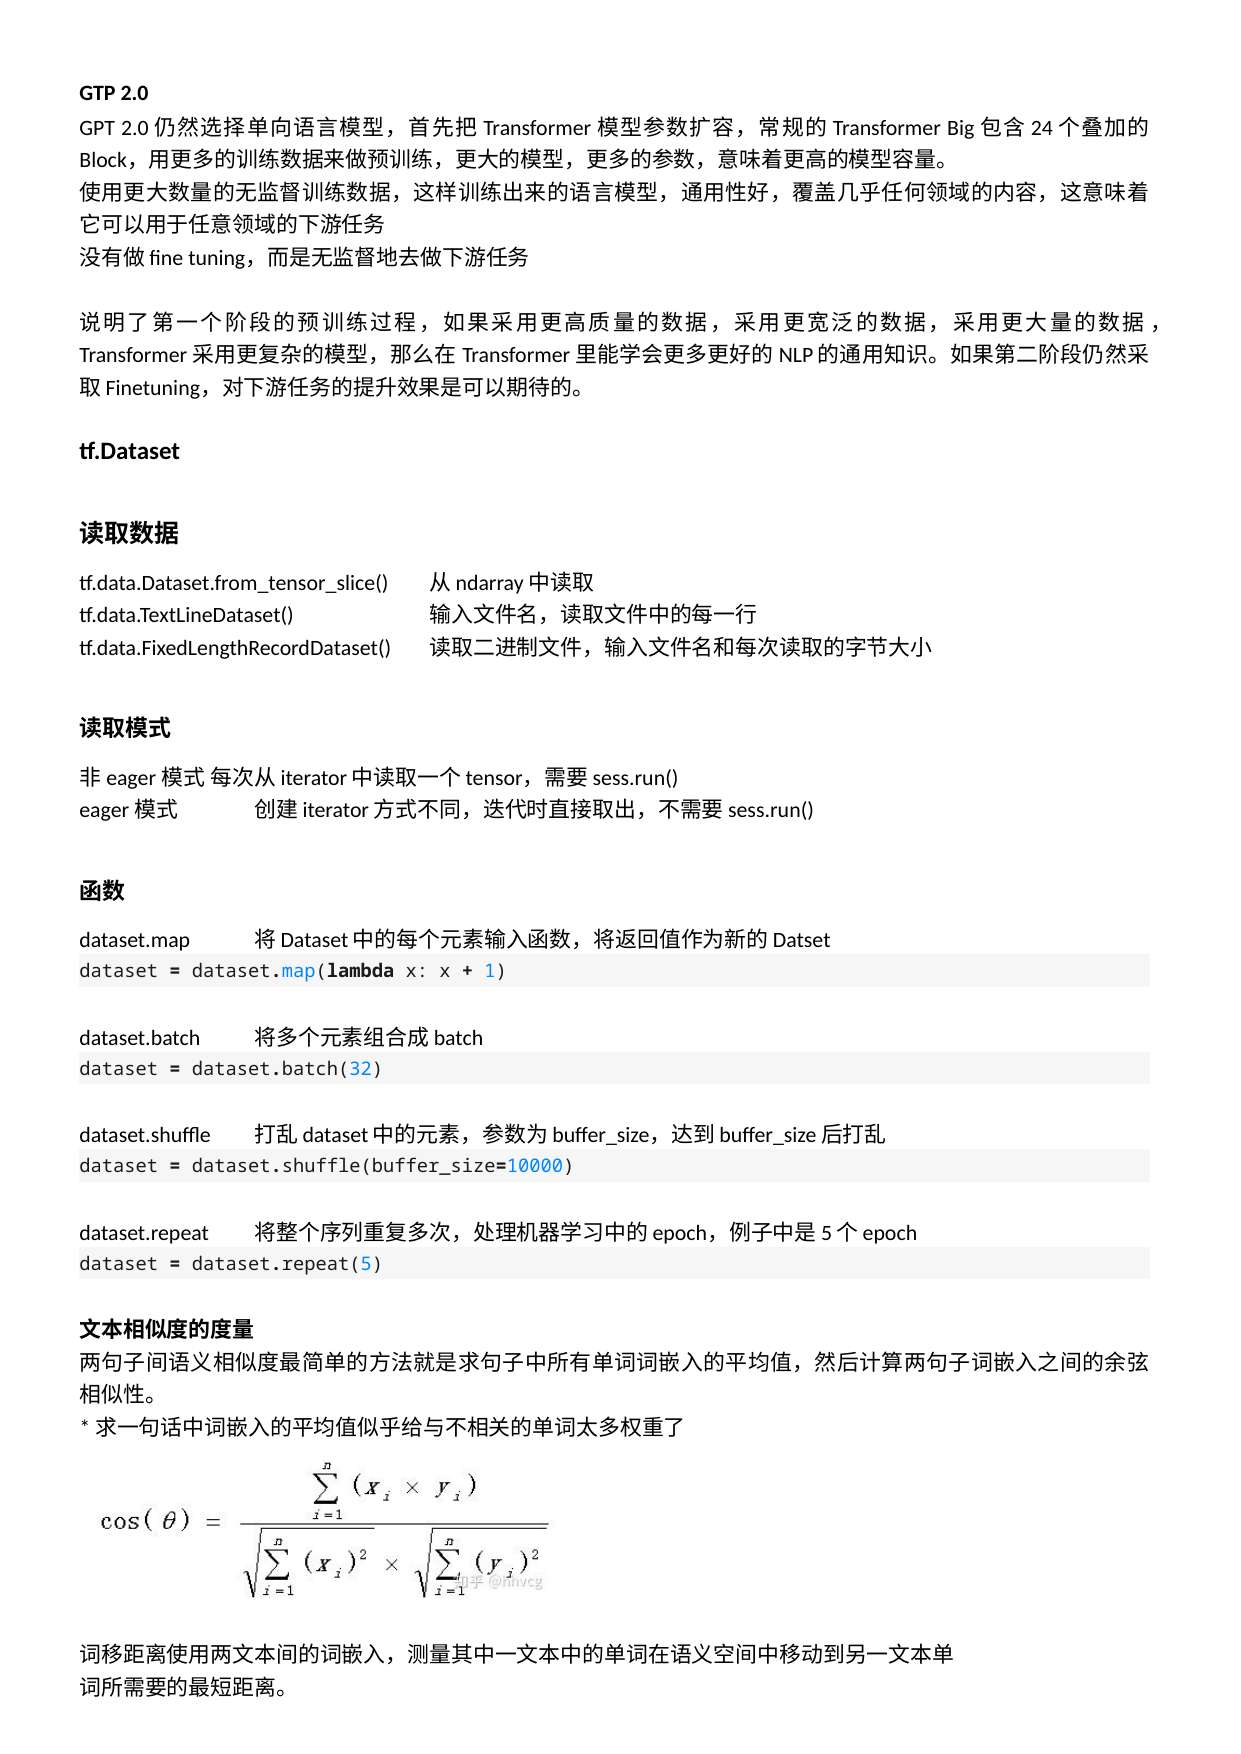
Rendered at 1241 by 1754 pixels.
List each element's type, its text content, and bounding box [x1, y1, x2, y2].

list 说明了第一个阶段的预训练过程，如果采用更高质量的数据，采用更宽泛的数据，采用更大量的数据，Transformer采用更复杂的模型，那么在Transformer里能学会更多更好的NLP的通用知识。如果第二阶段仍然采取Finetuning，对下游任务的提升效果是可以期待的。 [79, 304, 1150, 402]
list 没有做fine tuning，而是无监督地去做下游任务 [79, 239, 1150, 272]
text dataset = dataset.shuffle(buffer_size=10000) [79, 1149, 1150, 1182]
list GTP 2.0 [79, 77, 1150, 109]
list 读取模式 [79, 694, 1150, 759]
list 读取数据 [79, 499, 1150, 564]
list dataset.batch 将多个元素组合成batch [79, 1019, 1150, 1052]
text dataset = dataset.repeat(5) [79, 1247, 1150, 1279]
list eager 模式 创建iterator方式不同，迭代时直接取出，不需要sess.run() [79, 792, 1150, 824]
list dataset.repeat 将整个序列重复多次，处理机器学习中的epoch，例子中是5个epoch [79, 1214, 1150, 1247]
list tf.data.FixedLengthRecordDataset() 读取二进制文件，输入文件名和每次读取的字节大小 [79, 629, 1150, 662]
list 使用更大数量的无监督训练数据，这样训练出来的语言模型，通用性好，覆盖几乎任何领域的内容，这意味着它可以用于任意领域的下游任务 [79, 174, 1150, 239]
list tf.Dataset [79, 434, 1150, 467]
text dataset = dataset.map(lambda x: x + 1) [79, 954, 1150, 987]
list 非 eager 模式 每次从iterator中读取一个tensor，需要sess.run() [79, 759, 1150, 792]
list GPT 2.0仍然选择单向语言模型，首先把Transformer模型参数扩容，常规的Transformer Big包含24个叠加的Block，用更多的训练数据来做预训练，更大的模型，更多的参数，意味着更高的模型容量。 [79, 109, 1150, 174]
list dataset.shuffle 打乱dataset中的元素，参数为buffer_size，达到buffer_size后打乱 [79, 1117, 1150, 1149]
list 函数 [79, 857, 1150, 922]
list tf.data.TextLineDataset() 输入文件名，读取文件中的每一行 [79, 597, 1150, 629]
text dataset = dataset.batch(32) [79, 1052, 1150, 1084]
text 文本相似度的度量 [79, 1312, 1150, 1344]
list dataset.map 将Dataset中的每个元素输入函数，将返回值作为新的Datset [79, 922, 1150, 954]
picture [79, 1441, 578, 1619]
text 词所需要的最短距离。 [79, 1669, 1150, 1702]
text 两句子间语义相似度最简单的方法就是求句子中所有单词词嵌入的平均值，然后计算两句子词嵌入之间的余弦相似性。 [79, 1344, 1150, 1409]
text 词移距离使用两文本间的词嵌入，测量其中一文本中的单词在语义空间中移动到另一文本单 [79, 1637, 1150, 1669]
text * 求一句话中词嵌入的平均值似乎给与不相关的单词太多权重了 [79, 1409, 1150, 1442]
list tf.data.Dataset.from_tensor_slice() 从ndarray中读取 [79, 564, 1150, 597]
